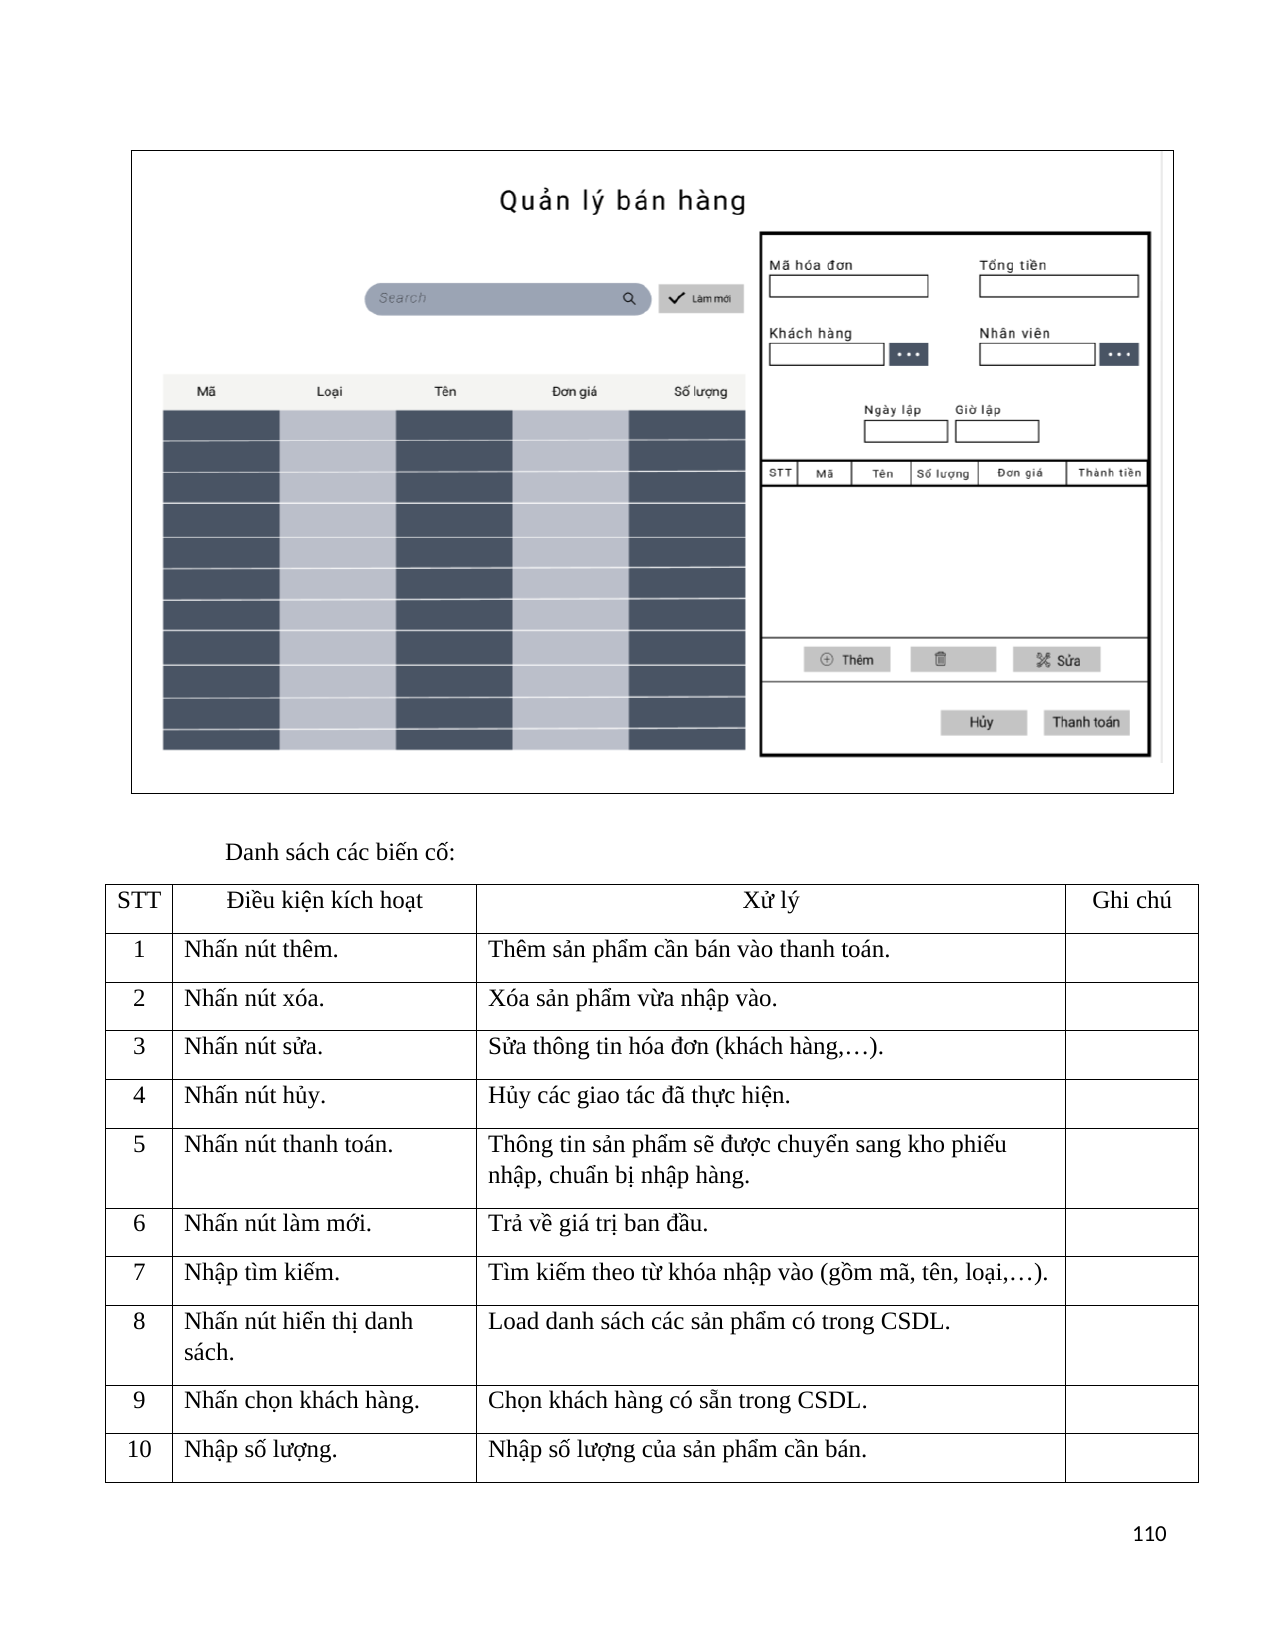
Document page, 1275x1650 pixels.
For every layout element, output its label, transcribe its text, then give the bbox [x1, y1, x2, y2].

table_cell [1066, 1257, 1198, 1305]
table_cell [1066, 1386, 1198, 1433]
table_cell [1066, 1031, 1198, 1079]
table_header Điều kiện kích hoạt [173, 885, 476, 933]
table_cell Xóa sản phẩm vừa nhập vào. [477, 983, 1065, 1030]
table_cell Nhấn nút sửa. [173, 1031, 476, 1079]
table_cell Nhập tìm kiếm. [173, 1257, 476, 1305]
table_cell Load danh sách các sản phẩm có trong CSDL. [477, 1306, 1065, 1384]
table_cell 1 [106, 934, 172, 982]
table_cell 9 [106, 1386, 172, 1433]
table_cell [1066, 1129, 1198, 1207]
table_cell Nhấn nút xóa. [173, 983, 476, 1030]
table_cell [1066, 1306, 1198, 1384]
list Danh sách các biến cố: [225, 837, 1167, 865]
table_cell Nhập số lượng của sản phẩm cần bán. [477, 1434, 1065, 1482]
table_cell Thông tin sản phẩm sẽ được chuyển sang kho phiếu nhập, chuẩn bị nhập hàng. [477, 1129, 1065, 1207]
table_cell [1066, 1080, 1198, 1128]
table_cell Hủy các giao tác đã thực hiện. [477, 1080, 1065, 1128]
table_cell 2 [106, 983, 172, 1030]
table_cell 3 [106, 1031, 172, 1079]
table_cell Nhấn nút hiển thị danh sách. [173, 1306, 476, 1384]
table_header [132, 151, 1173, 792]
table_cell Nhấn chọn khách hàng. [173, 1386, 476, 1433]
table_cell 5 [106, 1129, 172, 1207]
table_cell Thêm sản phẩm cần bán vào thanh toán. [477, 934, 1065, 982]
table_header Ghi chú [1066, 885, 1198, 933]
table_cell Nhấn nút thanh toán. [173, 1129, 476, 1207]
table_header STT [106, 885, 172, 933]
table_cell Sửa thông tin hóa đơn (khách hàng,…). [477, 1031, 1065, 1079]
table_cell Nhấn nút hủy. [173, 1080, 476, 1128]
table_cell Nhấn nút thêm. [173, 934, 476, 982]
table_cell 7 [106, 1257, 172, 1305]
table_cell 8 [106, 1306, 172, 1384]
table_cell Trả về giá trị ban đầu. [477, 1209, 1065, 1256]
table_cell Nhấn nút làm mới. [173, 1209, 476, 1256]
table_cell [1066, 1209, 1198, 1256]
table_cell Chọn khách hàng có sẵn trong CSDL. [477, 1386, 1065, 1433]
picture [142, 151, 1163, 763]
table_cell 6 [106, 1209, 172, 1256]
table_cell [1066, 934, 1198, 982]
table_header Xử lý [477, 885, 1065, 933]
table_cell Tìm kiếm theo từ khóa nhập vào (gồm mã, tên, loại,…). [477, 1257, 1065, 1305]
table_cell 10 [106, 1434, 172, 1482]
table_cell Nhập số lượng. [173, 1434, 476, 1482]
table_cell [1066, 983, 1198, 1030]
table_cell 4 [106, 1080, 172, 1128]
table_cell [1066, 1434, 1198, 1482]
